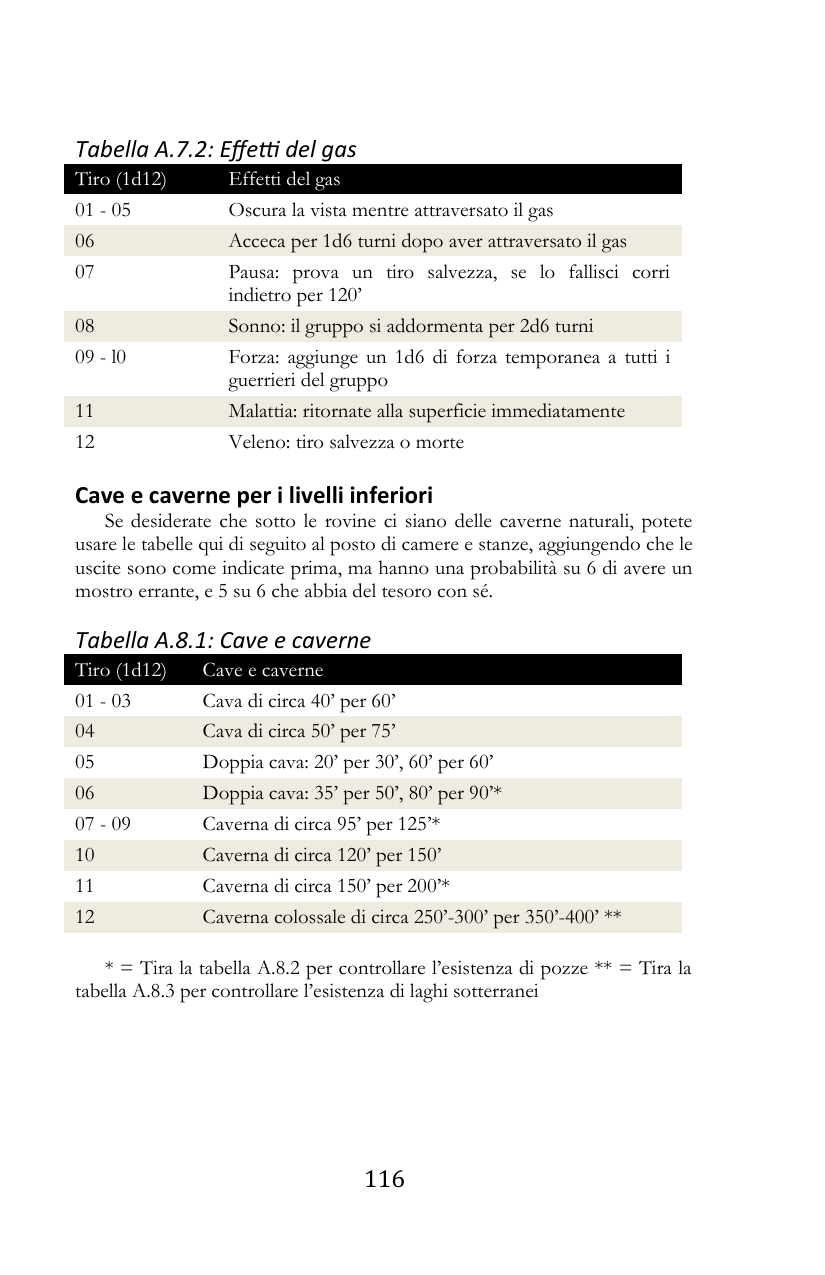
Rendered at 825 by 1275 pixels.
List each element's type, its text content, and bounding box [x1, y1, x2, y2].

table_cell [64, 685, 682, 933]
subtitle Cave e caverne per i livelli inferiori [75, 479, 693, 509]
subtitle Tabella A.7.2: Effetti del gas [75, 133, 693, 163]
subtitle Tabella A.8.1: Cave e caverne [75, 624, 693, 654]
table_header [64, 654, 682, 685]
text Se desiderate che sotto le rovine ci siano delle caverne naturali, potete usare le tabelle qui di seguito al posto di camere e stanze, aggiungendo che le uscite sono come indicate prima, ma hanno una probabilità su 6 di avere un mostro errante, e 5 su 6 che abbia del tesoro con sé. [75, 509, 693, 603]
text * = Tira la tabella A.8.2 per controllare l’esistenza di pozze ** = Tira la tabella A.8.3 per controllare l’esistenza di laghi sotterranei [75, 956, 693, 1003]
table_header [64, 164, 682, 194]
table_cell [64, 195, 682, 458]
